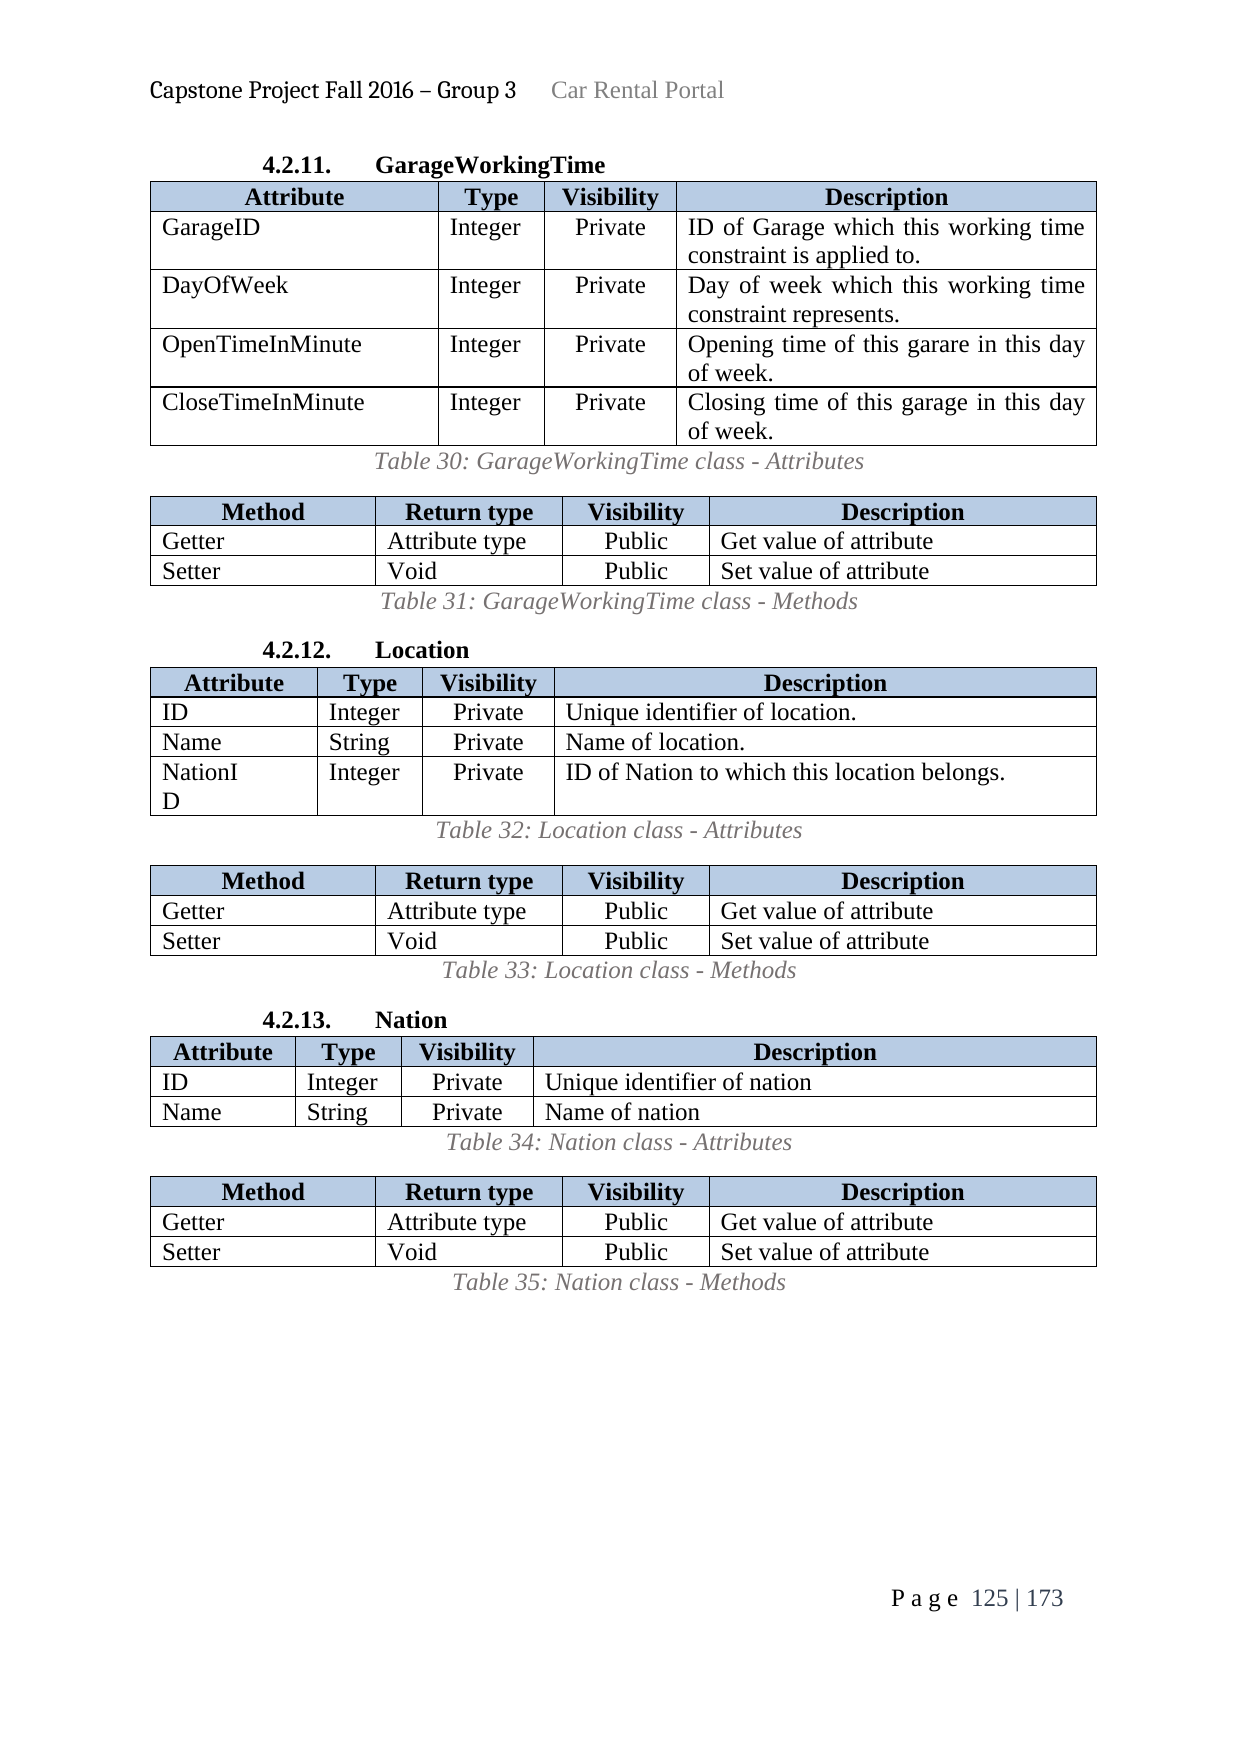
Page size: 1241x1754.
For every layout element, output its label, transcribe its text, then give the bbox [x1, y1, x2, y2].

table_cell Void [376, 926, 562, 954]
table_cell Integer [439, 270, 544, 328]
table_cell Public [563, 556, 709, 585]
table_header Visibility [402, 1037, 533, 1066]
table_cell Private [423, 698, 554, 726]
table_cell Private [545, 388, 676, 445]
table_cell Public [563, 526, 709, 555]
subtitle GarageWorkingTime [262, 150, 1090, 179]
table_cell Name of location. [555, 727, 1096, 756]
table_header Description [534, 1037, 1096, 1066]
table_cell Integer [296, 1067, 401, 1096]
subtitle Nation [262, 1005, 1090, 1034]
table_header Attribute [151, 1037, 295, 1066]
text Table 33: Location class - Methods [150, 956, 1090, 984]
table_cell String [296, 1097, 401, 1126]
table_header Return type [376, 497, 562, 525]
table_cell Private [402, 1097, 533, 1126]
table_cell Integer [439, 388, 544, 445]
table_cell Private [423, 727, 554, 756]
text Table 32: Location class - Attributes [150, 816, 1090, 844]
table_header Visibility [563, 497, 709, 525]
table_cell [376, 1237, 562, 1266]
table_cell DayOfWeek [151, 270, 438, 328]
table_cell Set value of attribute [710, 556, 1096, 585]
table_cell Private [402, 1067, 533, 1096]
table_cell Closing time of this garage in this day of week. [677, 388, 1096, 445]
table_header Visibility [545, 182, 676, 211]
table_header Visibility [423, 668, 554, 696]
table_header Description [710, 1177, 1096, 1206]
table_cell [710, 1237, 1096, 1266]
table_cell Getter [151, 526, 375, 555]
table_cell Name of nation [534, 1097, 1096, 1126]
table_cell Name [151, 727, 317, 756]
table_cell Attribute type [376, 896, 562, 925]
table_cell CloseTimeInMinute [151, 388, 438, 445]
table_cell Setter [151, 926, 375, 954]
table_header Attribute [151, 668, 317, 696]
table_header Description [677, 182, 1096, 211]
table_header Type [439, 182, 544, 211]
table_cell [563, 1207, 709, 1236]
table_cell Private [545, 212, 676, 269]
table_cell ID [151, 698, 317, 726]
table_header Type [318, 668, 422, 696]
table_header Attribute [151, 182, 438, 211]
table_cell Integer [318, 757, 422, 814]
table_header Return type [376, 866, 562, 895]
table_header Method [151, 866, 375, 895]
table_cell Opening time of this garare in this day of week. [677, 329, 1096, 386]
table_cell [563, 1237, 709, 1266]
table_cell Integer [318, 698, 422, 726]
table_cell Get value of attribute [710, 526, 1096, 555]
table_header Return type [376, 1177, 562, 1206]
table_cell OpenTimeInMinute [151, 329, 438, 386]
table_cell Private [545, 329, 676, 386]
table_cell Unique identifier of location. [555, 698, 1096, 726]
table_cell Private [545, 270, 676, 328]
table_cell Void [376, 556, 562, 585]
table_cell Private [423, 757, 554, 814]
table_cell Set value of attribute [710, 926, 1096, 954]
table_cell Name [151, 1097, 295, 1126]
table_cell String [318, 727, 422, 756]
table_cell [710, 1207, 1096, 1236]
table_cell Getter [151, 1207, 375, 1236]
table_cell Integer [439, 212, 544, 269]
table_header Visibility [563, 1177, 709, 1206]
table_cell ID of Nation to which this location belongs. [555, 757, 1096, 814]
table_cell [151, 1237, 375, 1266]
text Table 30: GarageWorkingTime class - Attributes [150, 446, 1090, 475]
table_cell Getter [151, 896, 375, 925]
table_header Description [710, 497, 1096, 525]
table_header Visibility [563, 866, 709, 895]
table_cell Attribute type [376, 1207, 562, 1236]
table_cell Attribute type [376, 526, 562, 555]
table_cell Public [563, 896, 709, 925]
table_header Type [296, 1037, 401, 1066]
table_cell Public [563, 926, 709, 954]
table_header Description [555, 668, 1096, 696]
table_cell Day of week which this working time constraint represents. [677, 270, 1096, 328]
table_cell GarageID [151, 212, 438, 269]
table_header Method [151, 1177, 375, 1206]
table_header Method [151, 497, 375, 525]
table_cell Get value of attribute [710, 896, 1096, 925]
table_cell NationID [151, 757, 317, 814]
table_cell Unique identifier of nation [534, 1067, 1096, 1096]
text Table 31: GarageWorkingTime class - Methods [150, 586, 1090, 615]
table_cell Setter [151, 556, 375, 585]
table_cell Integer [439, 329, 544, 386]
table_header Description [710, 866, 1096, 895]
text Table 35: Nation class - Methods [150, 1267, 1090, 1295]
table_cell ID [151, 1067, 295, 1096]
text Table 34: Nation class - Attributes [150, 1127, 1090, 1155]
table_cell ID of Garage which this working time constraint is applied to. [677, 212, 1096, 269]
subtitle Location [262, 636, 1090, 664]
